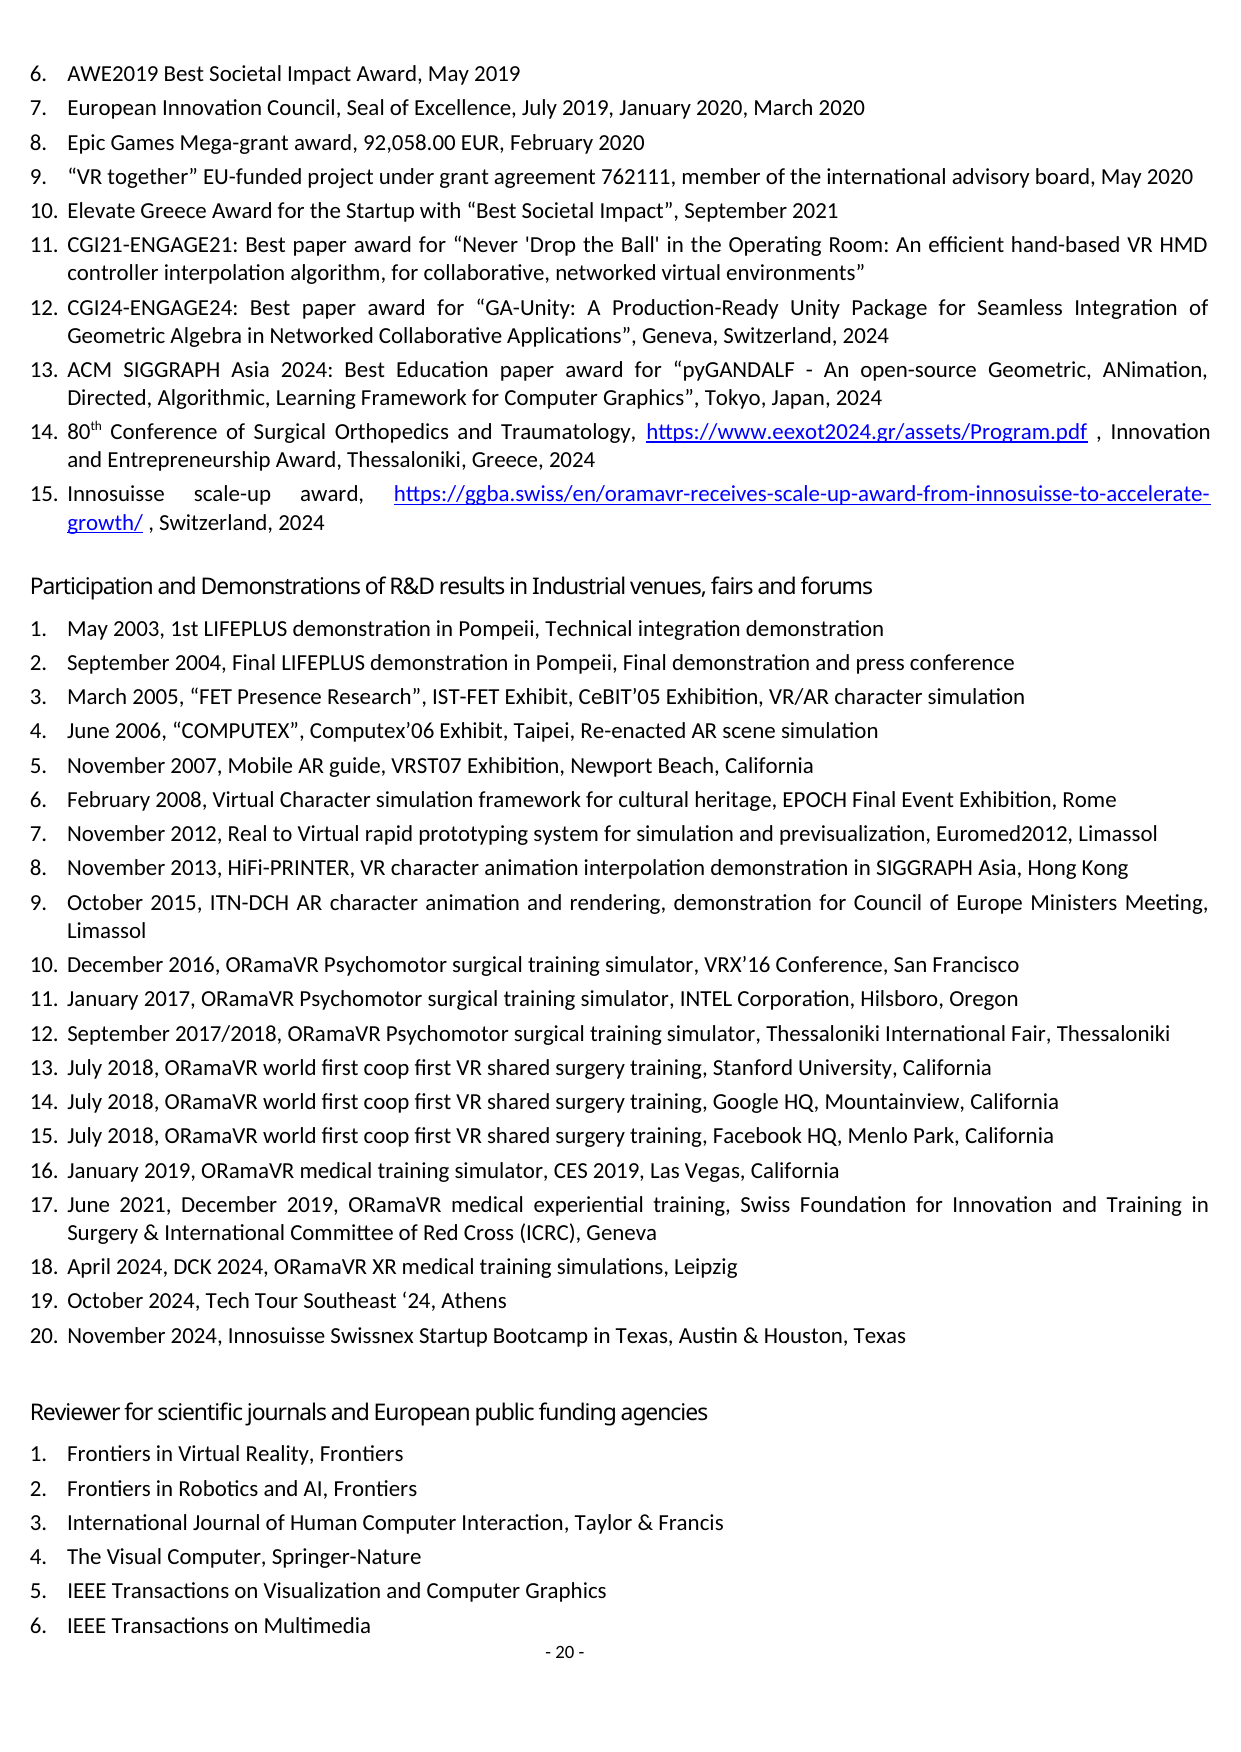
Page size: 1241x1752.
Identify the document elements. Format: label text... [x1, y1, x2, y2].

list Frontiers in Robotics and AI, Frontiers [29, 1474, 1211, 1502]
text Participation and Demonstrations of R&D results in Industrial venues, fairs and forums [29, 570, 1211, 601]
list IEEE Transactions on Visualization and Computer Graphics [29, 1576, 1211, 1604]
list December 2016, ORamaVR Psychomotor surgical training simulator, VRX’16 Conference, San Francisco [29, 950, 1211, 978]
list ACM SIGGRAPH Asia 2024: Best Education paper award for “pyGANDALF - An open-source Geometric, ANimation, Directed, Algorithmic, Learning Framework for Computer Graphics”, Tokyo, Japan, 2024 [29, 355, 1211, 411]
list CGI21-ENGAGE21: Best paper award for “Never 'Drop the Ball' in the Operating Room: An efficient hand-based VR HMD controller interpolation algorithm, for collaborative, networked virtual environments” [29, 230, 1211, 286]
list Innosuisse scale-up award, https://ggba.swiss/en/oramavr-receives-scale-up-award-from-innosuisse-to-accelerate-growth/ , Switzerland, 2024 [29, 479, 1211, 536]
list November 2012, Real to Virtual rapid prototyping system for simulation and previsualization, Euromed2012, Limassol [29, 819, 1211, 847]
list September 2004, Final LIFEPLUS demonstration in Pompeii, Final demonstration and press conference [29, 648, 1211, 676]
list “VR together” EU-funded project under grant agreement 762111, member of the international advisory board, May 2020 [29, 162, 1211, 190]
list European Innovation Council, Seal of Excellence, July 2019, January 2020, March 2020 [29, 93, 1211, 121]
list March 2005, “FET Presence Research”, IST-FET Exhibit, CeBIT’05 Exhibition, VR/AR character simulation [29, 682, 1211, 710]
list November 2013, HiFi-PRINTER, VR character animation interpolation demonstration in SIGGRAPH Asia, Hong Kong [29, 853, 1211, 882]
text Reviewer for scientific journals and European public funding agencies [29, 1396, 1211, 1427]
list June 2006, “COMPUTEX”, Computex’06 Exhibit, Taipei, Re-enacted AR scene simulation [29, 716, 1211, 744]
list The Visual Computer, Springer-Nature [29, 1542, 1211, 1570]
list CGI24-ENGAGE24: Best paper award for “GA-Unity: A Production-Ready Unity Package for Seamless Integration of Geometric Algebra in Networked Collaborative Applications”, Geneva, Switzerland, 2024 [29, 293, 1211, 349]
list July 2018, ORamaVR world first coop first VR shared surgery training, Stanford University, California [29, 1053, 1211, 1081]
list November 2024, Innosuisse Swissnex Startup Bootcamp in Texas, Austin & Houston, Texas [29, 1321, 1211, 1349]
list IEEE Transactions on Multimedia [29, 1611, 1211, 1639]
list February 2008, Virtual Character simulation framework for cultural heritage, EPOCH Final Event Exhibition, Rome [29, 785, 1211, 813]
list January 2019, ORamaVR medical training simulator, CES 2019, Las Vegas, California [29, 1156, 1211, 1184]
list November 2007, Mobile AR guide, VRST07 Exhibition, Newport Beach, California [29, 751, 1211, 779]
list International Journal of Human Computer Interaction, Taylor & Francis [29, 1508, 1211, 1536]
list Frontiers in Virtual Reality, Frontiers [29, 1439, 1211, 1467]
list 80th Conference of Surgical Orthopedics and Traumatology, https://www.eexot2024.gr/assets/Program.pdf , Innovation and Entrepreneurship Award, Thessaloniki, Greece, 2024 [29, 417, 1211, 473]
list July 2018, ORamaVR world first coop first VR shared surgery training, Google HQ, Mountainview, California [29, 1087, 1211, 1115]
list Elevate Greece Award for the Startup with “Best Societal Impact”, September 2021 [29, 196, 1211, 224]
list AWE2019 Best Societal Impact Award, May 2019 [29, 59, 1211, 87]
list September 2017/2018, ORamaVR Psychomotor surgical training simulator, Thessaloniki International Fair, Thessaloniki [29, 1019, 1211, 1047]
list June 2021, December 2019, ORamaVR medical experiential training, Swiss Foundation for Innovation and Training in Surgery & International Committee of Red Cross (ICRC), Geneva [29, 1190, 1211, 1246]
list October 2024, Tech Tour Southeast ‘24, Athens [29, 1287, 1211, 1314]
list October 2015, ITN-DCH AR character animation and rendering, demonstration for Council of Europe Ministers Meeting, Limassol [29, 888, 1211, 944]
list Epic Games Mega-grant award, 92,058.00 EUR, February 2020 [29, 128, 1211, 156]
list July 2018, ORamaVR world first coop first VR shared surgery training, Facebook HQ, Menlo Park, California [29, 1121, 1211, 1149]
list May 2003, 1st LIFEPLUS demonstration in Pompeii, Technical integration demonstration [29, 614, 1211, 642]
list January 2017, ORamaVR Psychomotor surgical training simulator, INTEL Corporation, Hilsboro, Oregon [29, 984, 1211, 1012]
list April 2024, DCK 2024, ORamaVR XR medical training simulations, Leipzig [29, 1252, 1211, 1280]
